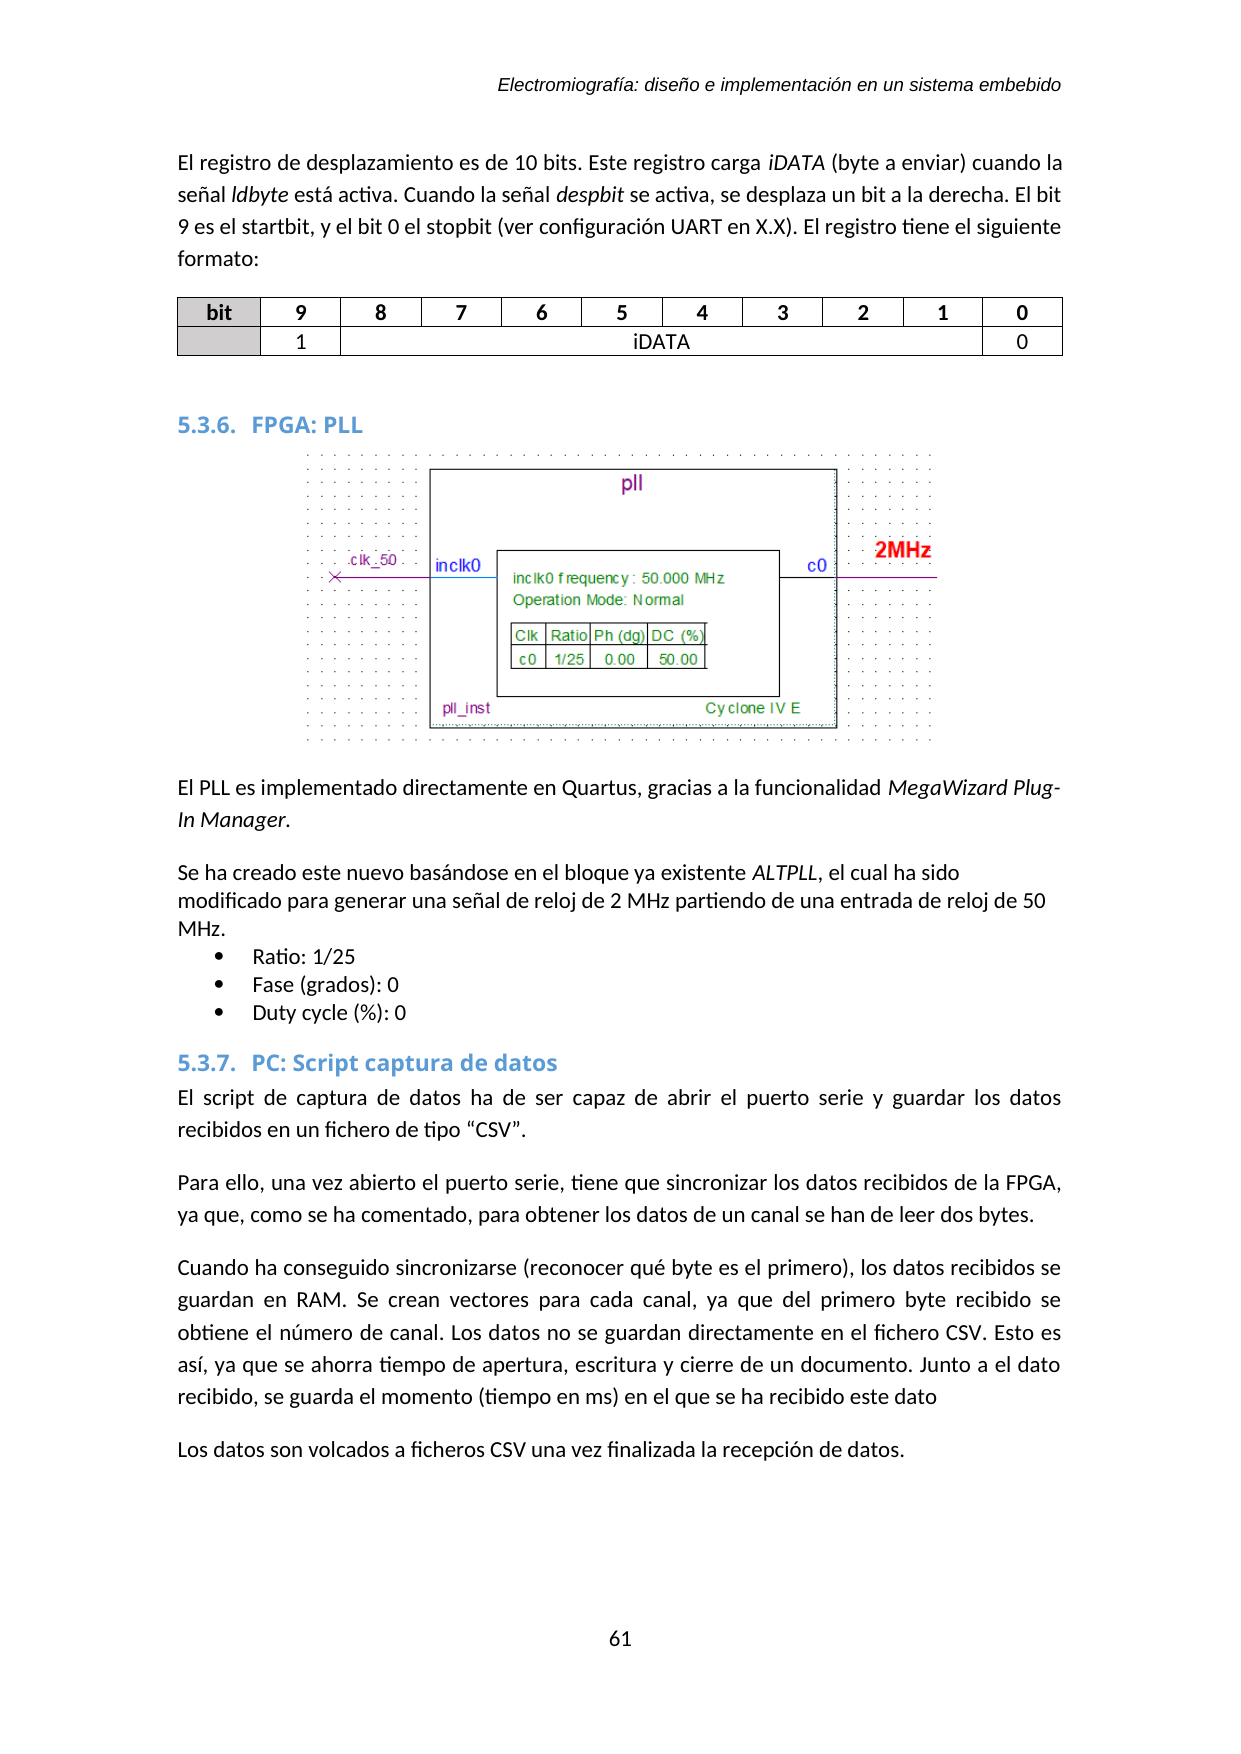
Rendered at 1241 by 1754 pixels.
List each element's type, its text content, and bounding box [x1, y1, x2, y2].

list Fase (grados): 0 [215, 970, 1063, 998]
text El registro de desplazamiento es de 10 bits. Este registro carga iDATA (byte a enviar) cuando la señal ldbyte está activa. Cuando la señal despbit se activa, se desplaza un bit a la derecha. El bit 9 es el startbit, y el bit 0 el stopbit (ver configuración UART en X.X). El registro tiene el siguiente formato: [177, 148, 1063, 272]
table_header bit [178, 298, 260, 326]
picture [303, 445, 938, 748]
subtitle FPGA: PLL [177, 409, 1063, 441]
text Los datos son volcados a ficheros CSV una vez finalizada la recepción de datos. [177, 1435, 1063, 1463]
table_header 1 [904, 298, 982, 326]
table_header 9 [261, 298, 340, 326]
table_header 3 [743, 298, 822, 326]
text El PLL es implementado directamente en Quartus, gracias a la funcionalidad MegaWizard Plug-In Manager. [177, 773, 1063, 833]
table_header 0 [983, 298, 1062, 326]
table_header 7 [422, 298, 501, 326]
text El script de captura de datos ha de ser capaz de abrir el puerto serie y guardar los datos recibidos en un fichero de tipo “CSV”. [177, 1083, 1063, 1143]
table_header 4 [663, 298, 742, 326]
subtitle PC: Script captura de datos [177, 1047, 1063, 1078]
table_header 8 [341, 298, 421, 326]
table_header 2 [823, 298, 903, 326]
text Cuando ha conseguido sincronizarse (reconocer qué byte es el primero), los datos recibidos se guardan en RAM. Se crean vectores para cada canal, ya que del primero byte recibido se obtiene el número de canal. Los datos no se guardan directamente en el fichero CSV. Esto es así, ya que se ahorra tiempo de apertura, escritura y cierre de un documento. Junto a el dato recibido, se guarda el momento (tiempo en ms) en el que se ha recibido este dato [177, 1253, 1063, 1410]
table_cell iDATA [341, 327, 982, 355]
text Se ha creado este nuevo basándose en el bloque ya existente ALTPLL, el cual ha sido modificado para generar una señal de reloj de 2 MHz partiendo de una entrada de reloj de 50 MHz. [177, 858, 1063, 942]
table_cell [178, 327, 260, 355]
table_cell 0 [983, 327, 1062, 355]
table_cell 1 [261, 327, 340, 355]
table_header 6 [502, 298, 581, 326]
list Ratio: 1/25 [215, 942, 1063, 970]
table_header 5 [582, 298, 662, 326]
text Para ello, una vez abierto el puerto serie, tiene que sincronizar los datos recibidos de la FPGA, ya que, como se ha comentado, para obtener los datos de un canal se han de leer dos bytes. [177, 1168, 1063, 1228]
list Duty cycle (%): 0 [215, 998, 1063, 1026]
